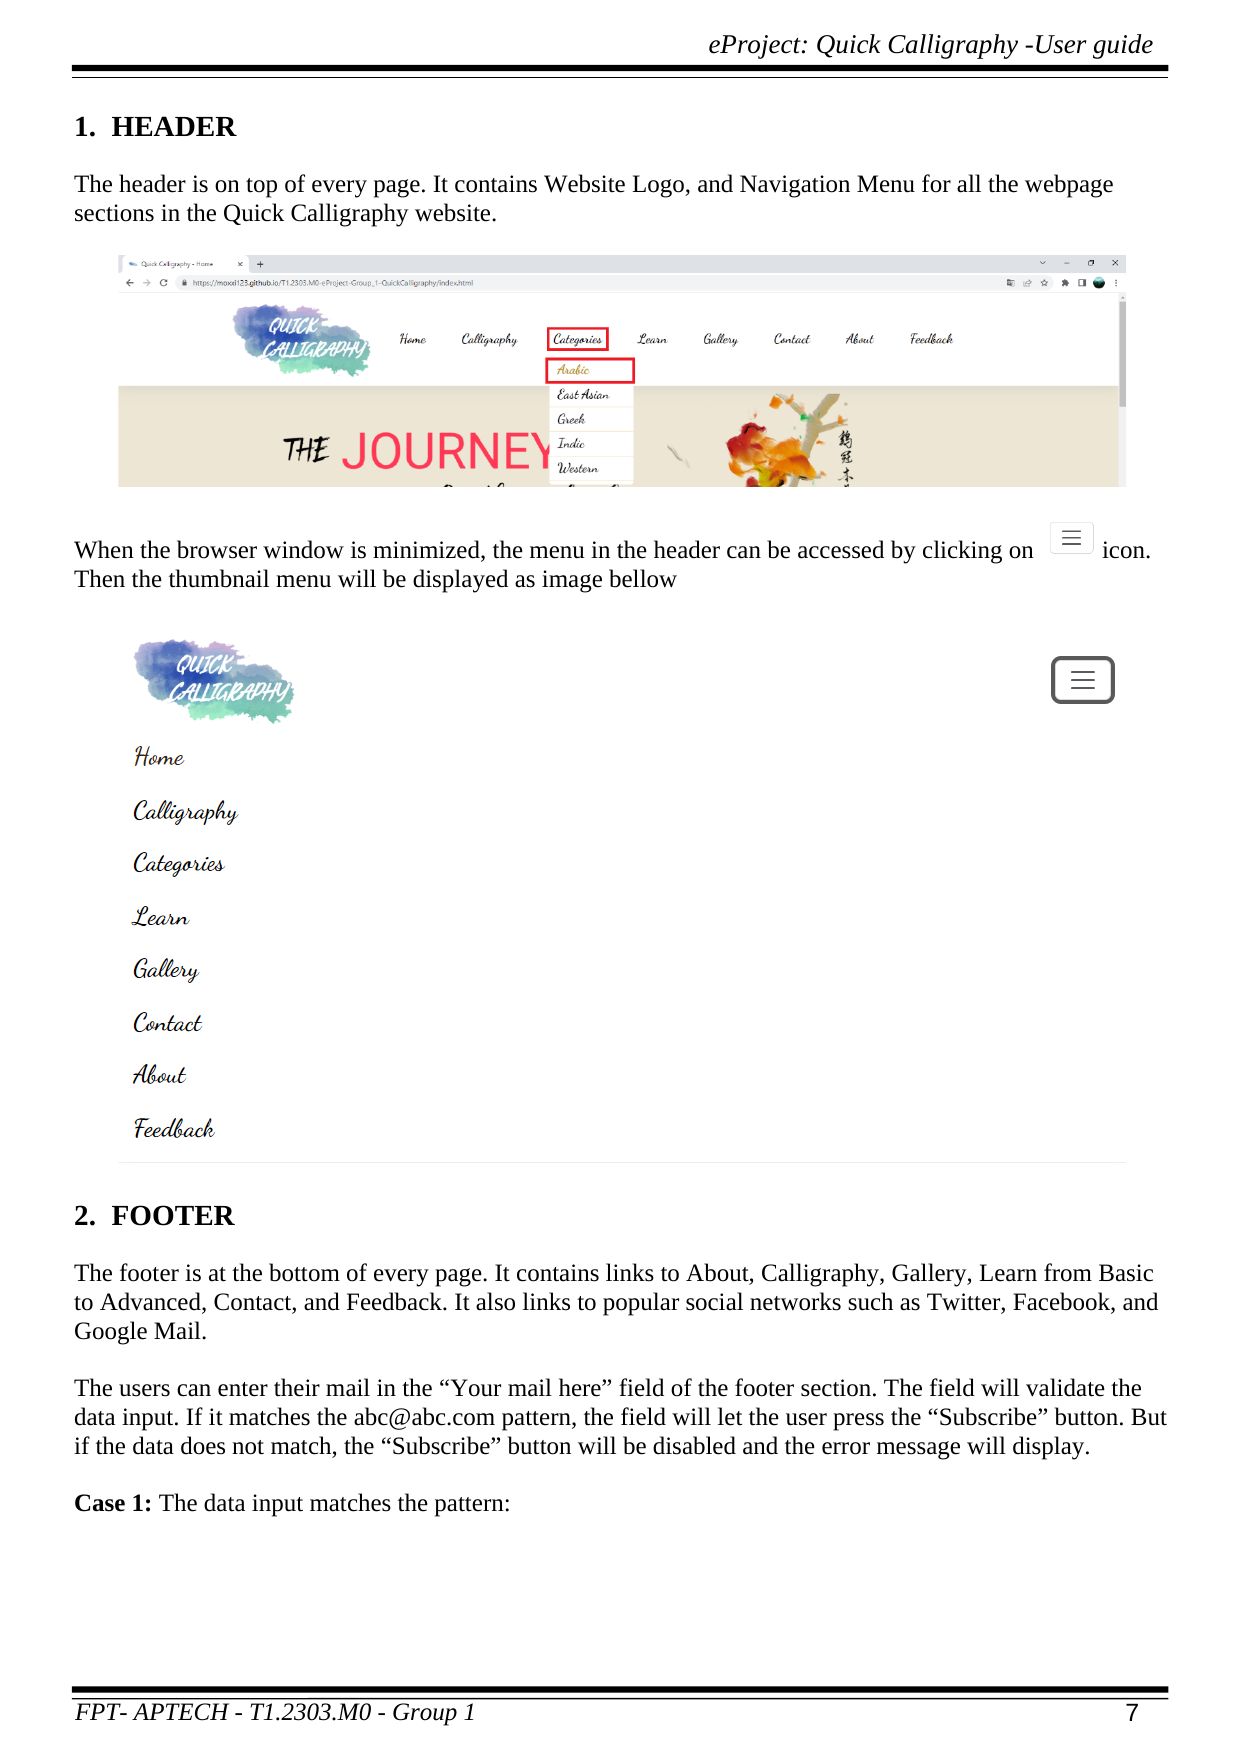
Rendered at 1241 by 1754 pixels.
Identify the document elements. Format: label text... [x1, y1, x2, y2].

text Case 1: The data input matches the pattern: [74, 1488, 1170, 1517]
subtitle HEADER [74, 109, 1170, 143]
picture [118, 255, 1127, 487]
picture [118, 621, 1127, 1163]
subtitle FOOTER [74, 1198, 1170, 1232]
text When the browser window is minimized, the menu in the header can be accessed by clicking on icon. Then the thumbnail menu will be displayed as image bellow [74, 515, 1170, 593]
text The footer is at the bottom of every page. It contains links to About, Calligraphy, Gallery, Learn from Basic to Advanced, Contact, and Feedback. It also links to popular social networks such as Twitter, Facebook, and Google Mail. [74, 1258, 1170, 1344]
text The header is on top of every page. It contains Website Logo, and Navigation Menu for all the webpage sections in the Quick Calligraphy website. [74, 169, 1170, 226]
picture [1040, 515, 1102, 559]
text The users can enter their mail in the “Your mail here” field of the footer section. The field will validate the data input. If it matches the abc@abc.com pattern, the field will let the user press the “Subscribe” button. But if the data does not match, the “Subscribe” button will be disabled and the error message will display. [74, 1373, 1170, 1459]
